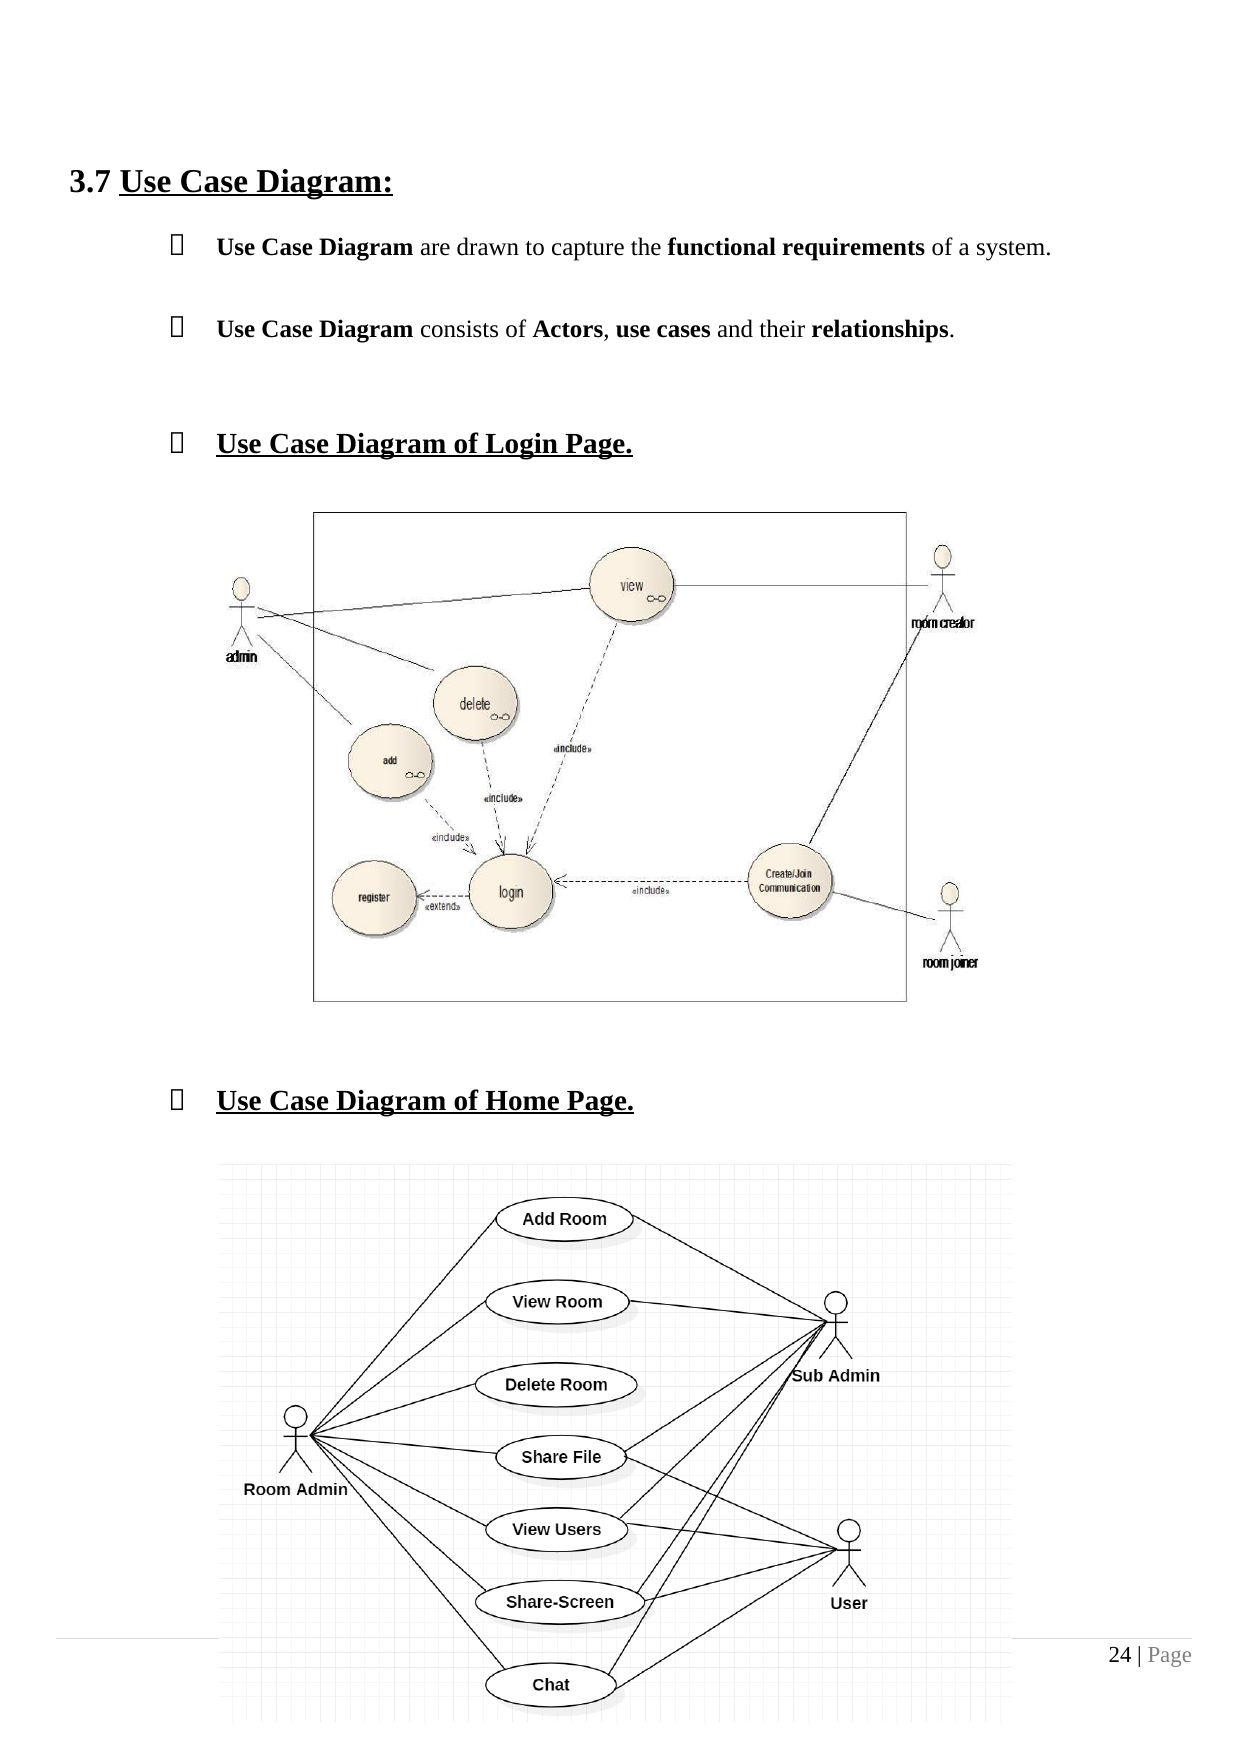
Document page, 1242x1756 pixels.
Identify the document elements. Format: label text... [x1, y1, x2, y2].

list Use Case Diagram of Home Page. [168, 1067, 1192, 1127]
list Use Case Diagram are drawn to capture the functional requirements of a system. [168, 212, 1192, 272]
subtitle Use Case Diagram of Login Page. [168, 410, 1192, 470]
list Use Case Diagram consists of Actors, use cases and their relationships. [168, 294, 1192, 354]
subtitle Use Case Diagram: [69, 161, 1192, 199]
picture [218, 1163, 1012, 1722]
picture [226, 511, 979, 1002]
